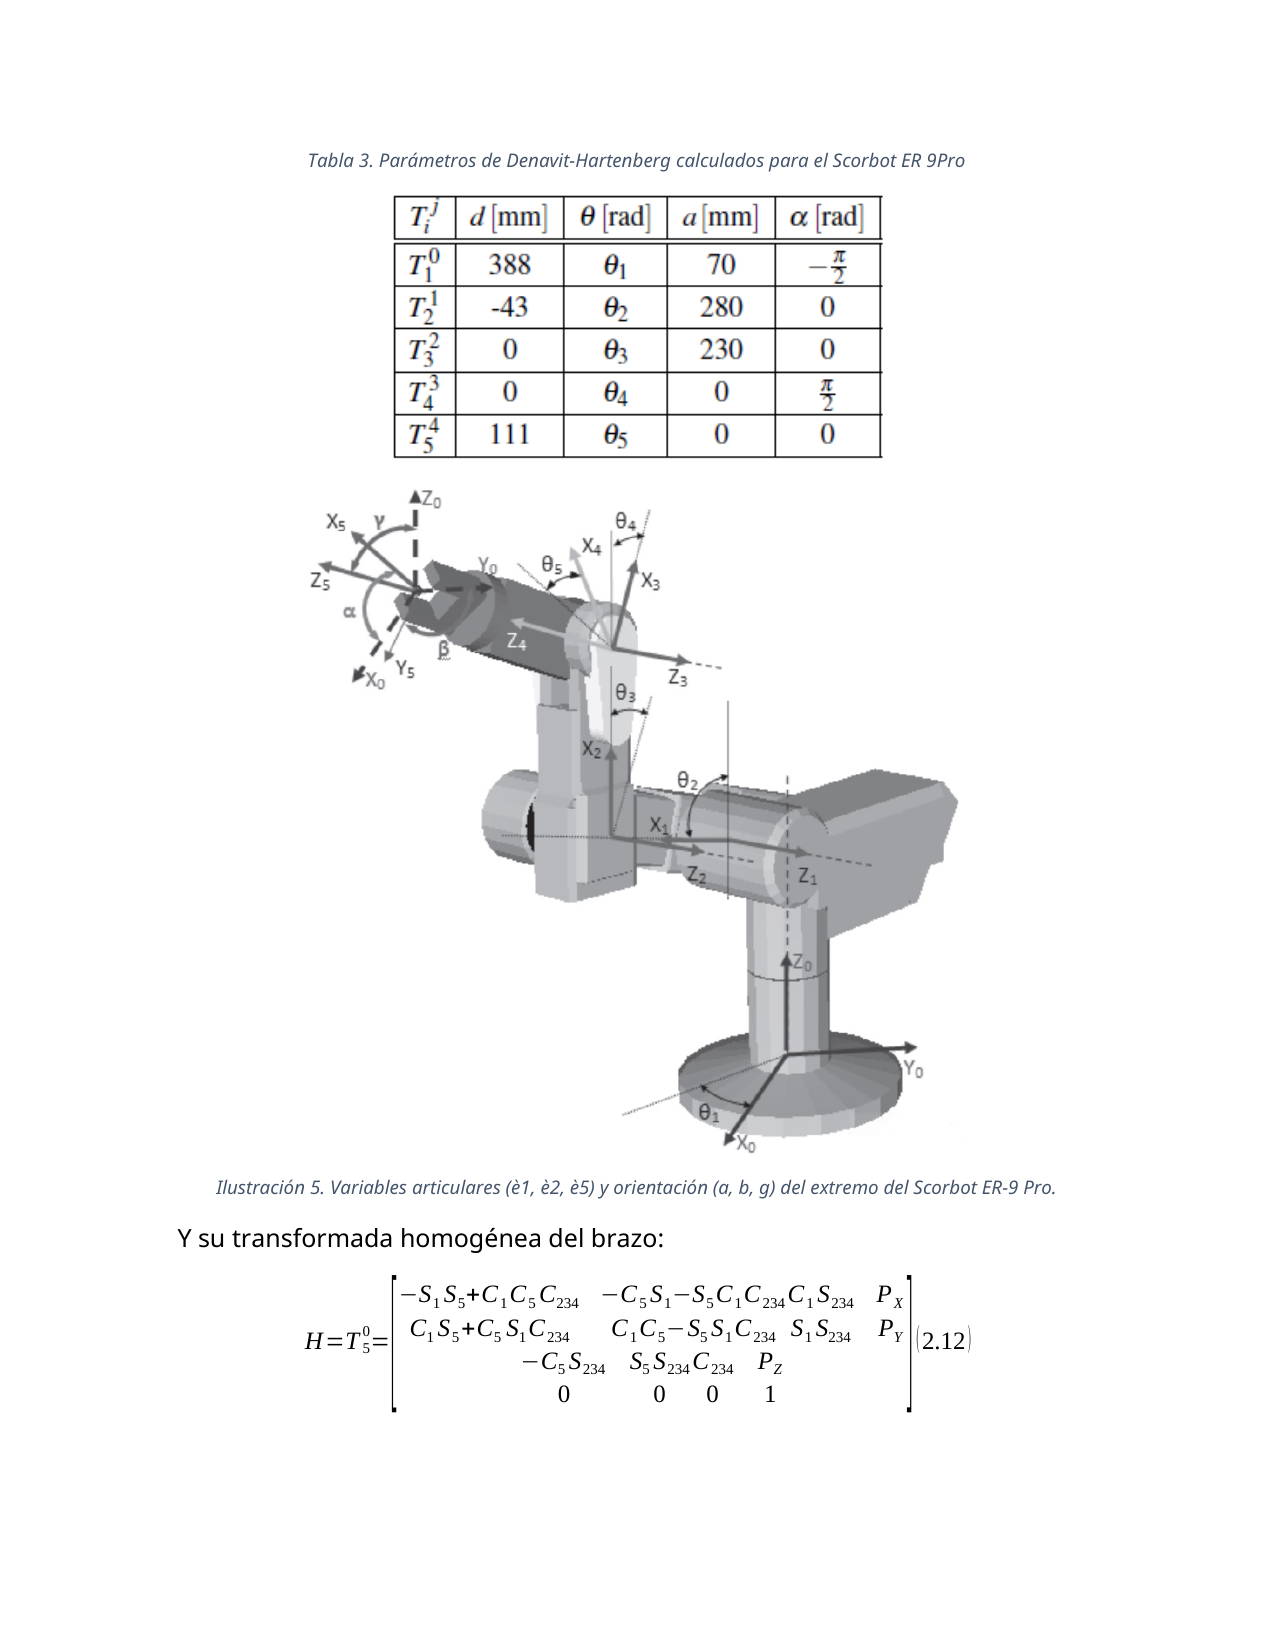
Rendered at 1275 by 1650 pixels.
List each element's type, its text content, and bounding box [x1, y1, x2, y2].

text Y su transformada homogénea del brazo: [177, 1221, 1098, 1255]
picture [297, 483, 978, 1155]
